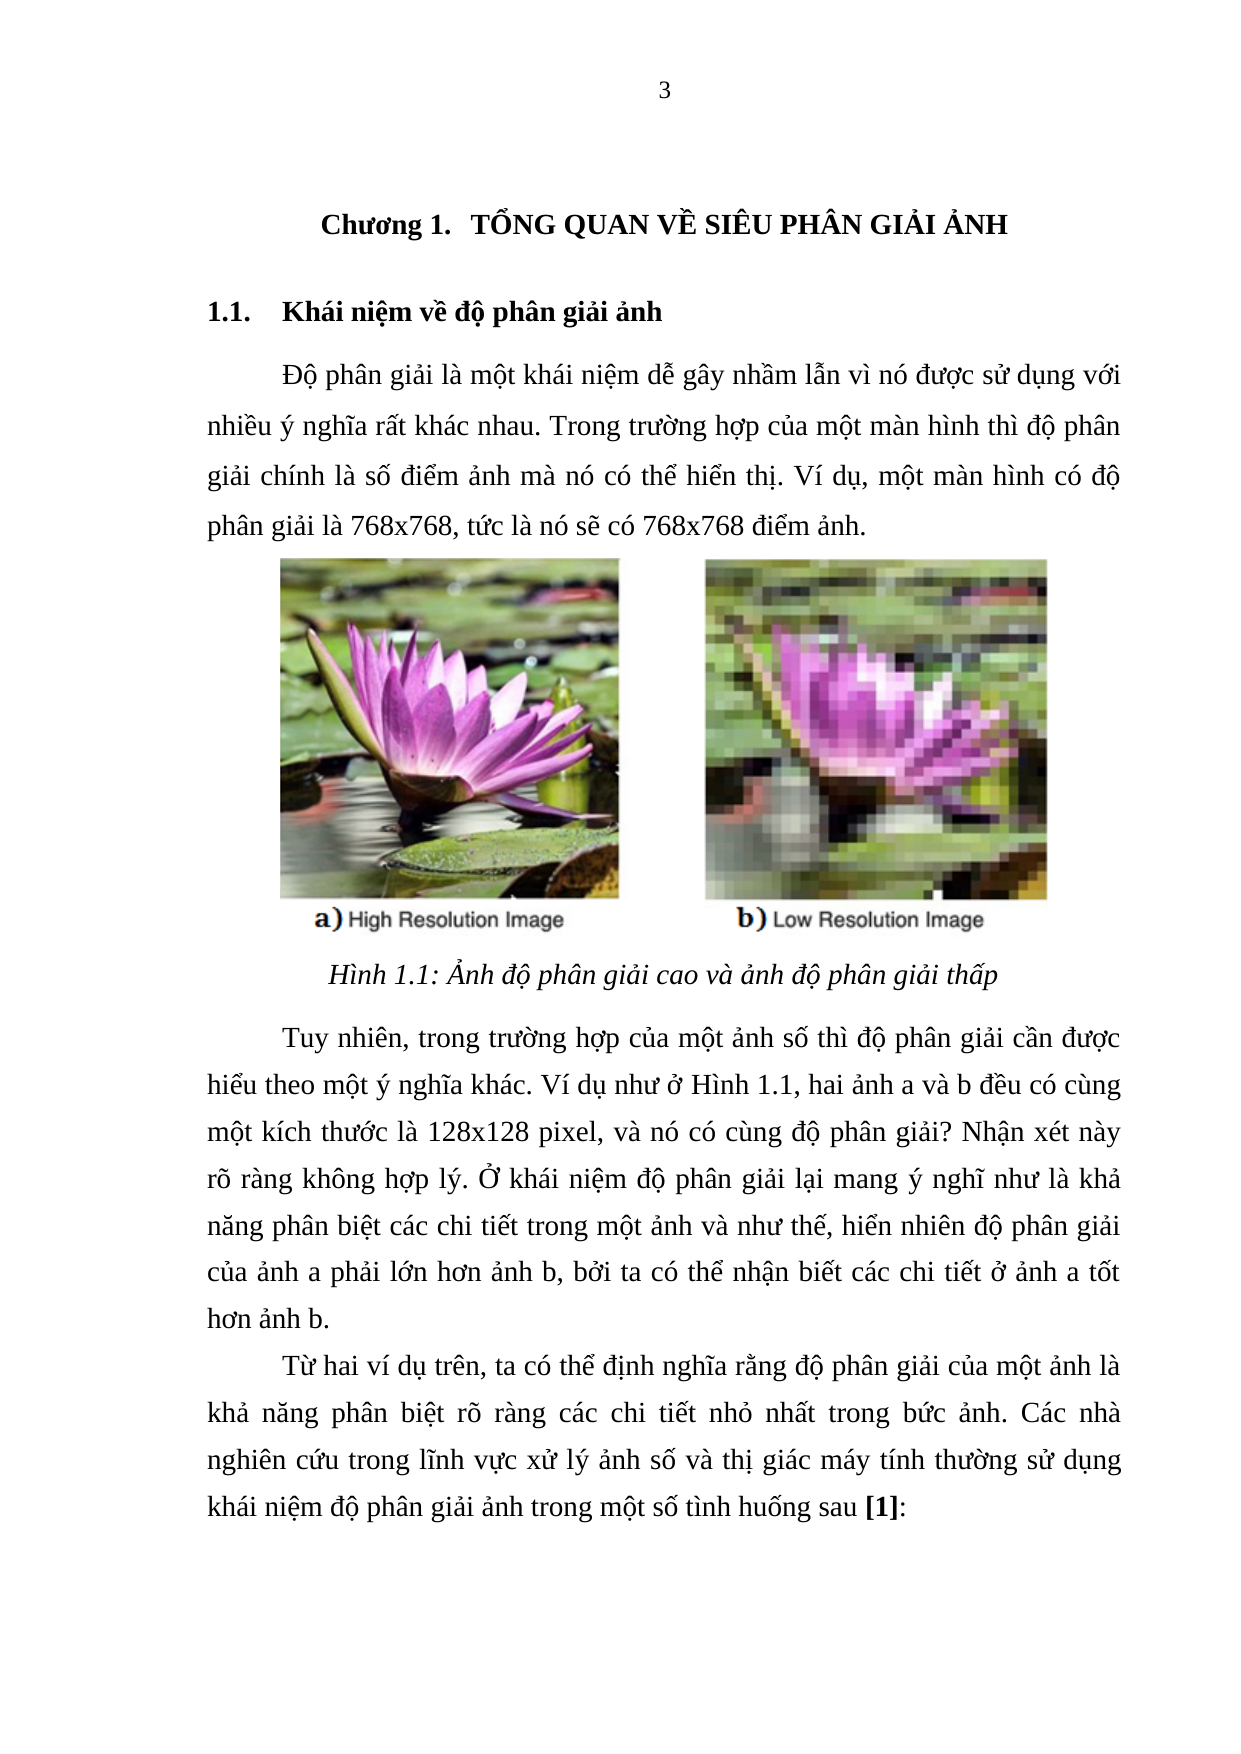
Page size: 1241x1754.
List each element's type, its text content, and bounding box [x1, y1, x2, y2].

text Tuy nhiên, trong trường hợp của một ảnh số thì độ phân giải cần được hiểu theo một ý nghĩa khác. Ví dụ như ở Hình 1.1, hai ảnh a và b đều có cùng một kích thước là 128x128 pixel, và nó có cùng độ phân giải? Nhận xét này rõ ràng không hợp lý. Ở khái niệm độ phân giải lại mang ý nghĩ như là khả năng phân biệt các chi tiết trong một ảnh và như thế, hiển nhiên độ phân giải của ảnh a phải lớn hơn ảnh b, bởi ta có thể nhận biết các chi tiết ở ảnh a tốt hơn ảnh b. [207, 1020, 1122, 1335]
text Từ hai ví dụ trên, ta có thể định nghĩa rằng độ phân giải của một ảnh là khả năng phân biệt rõ ràng các chi tiết nhỏ nhất trong bức ảnh. Các nhà nghiên cứu trong lĩnh vực xử lý ảnh số và thị giác máy tính thường sử dụng khái niệm độ phân giải ảnh trong một số tình huống sau: [207, 1348, 1122, 1522]
list Khái niệm về độ phân giải ảnh [207, 294, 1122, 328]
picture [280, 558, 1049, 941]
text Độ phân giải là một khái niệm dễ gây nhầm lẫn vì nó được sử dụng với nhiều ý nghĩa rất khác nhau. Trong trường hợp của một màn hình thì độ phân giải chính là số điểm ảnh mà nó có thể hiển thị. Ví dụ, một màn hình có độ phân giải là 768x768, tức là nó sẽ có 768x768 điểm ảnh. [207, 357, 1122, 542]
text Hình 1.1: Ảnh độ phân giải cao và ảnh độ phân giải thấp [207, 957, 1122, 991]
subtitle TỔNG QUAN VỀ SIÊU PHÂN GIẢI ẢNH [207, 207, 1122, 240]
